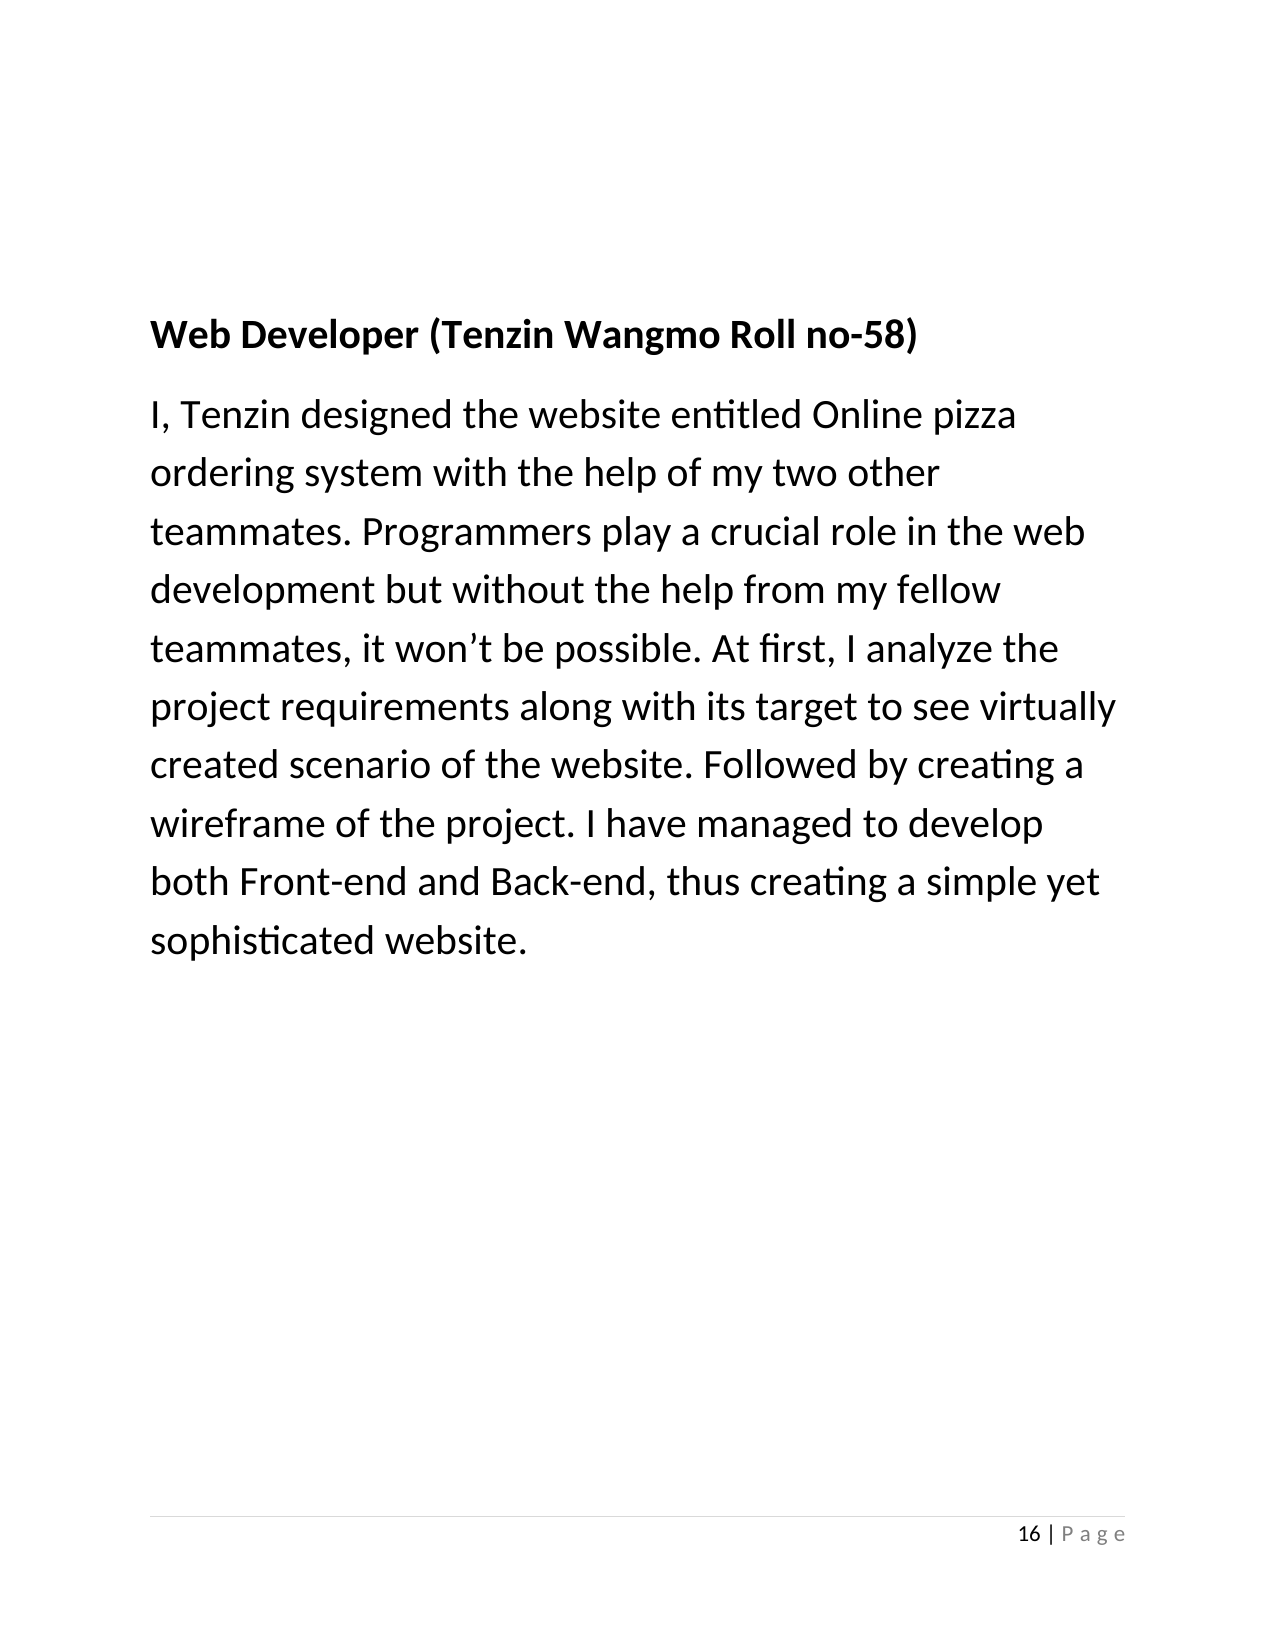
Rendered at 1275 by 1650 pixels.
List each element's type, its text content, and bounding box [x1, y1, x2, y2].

text Web Developer (Tenzin Wangmo Roll no-58) [150, 308, 1125, 359]
text I, Tenzin designed the website entitled Online pizza ordering system with the help of my two other teammates. Programmers play a crucial role in the web development but without the help from my fellow teammates, it won’t be possible. At first, I analyze the project requirements along with its target to see virtually created scenario of the website. Followed by creating a wireframe of the project. I have managed to develop both Front-end and Back-end, thus creating a simple yet sophisticated website. [150, 388, 1125, 964]
